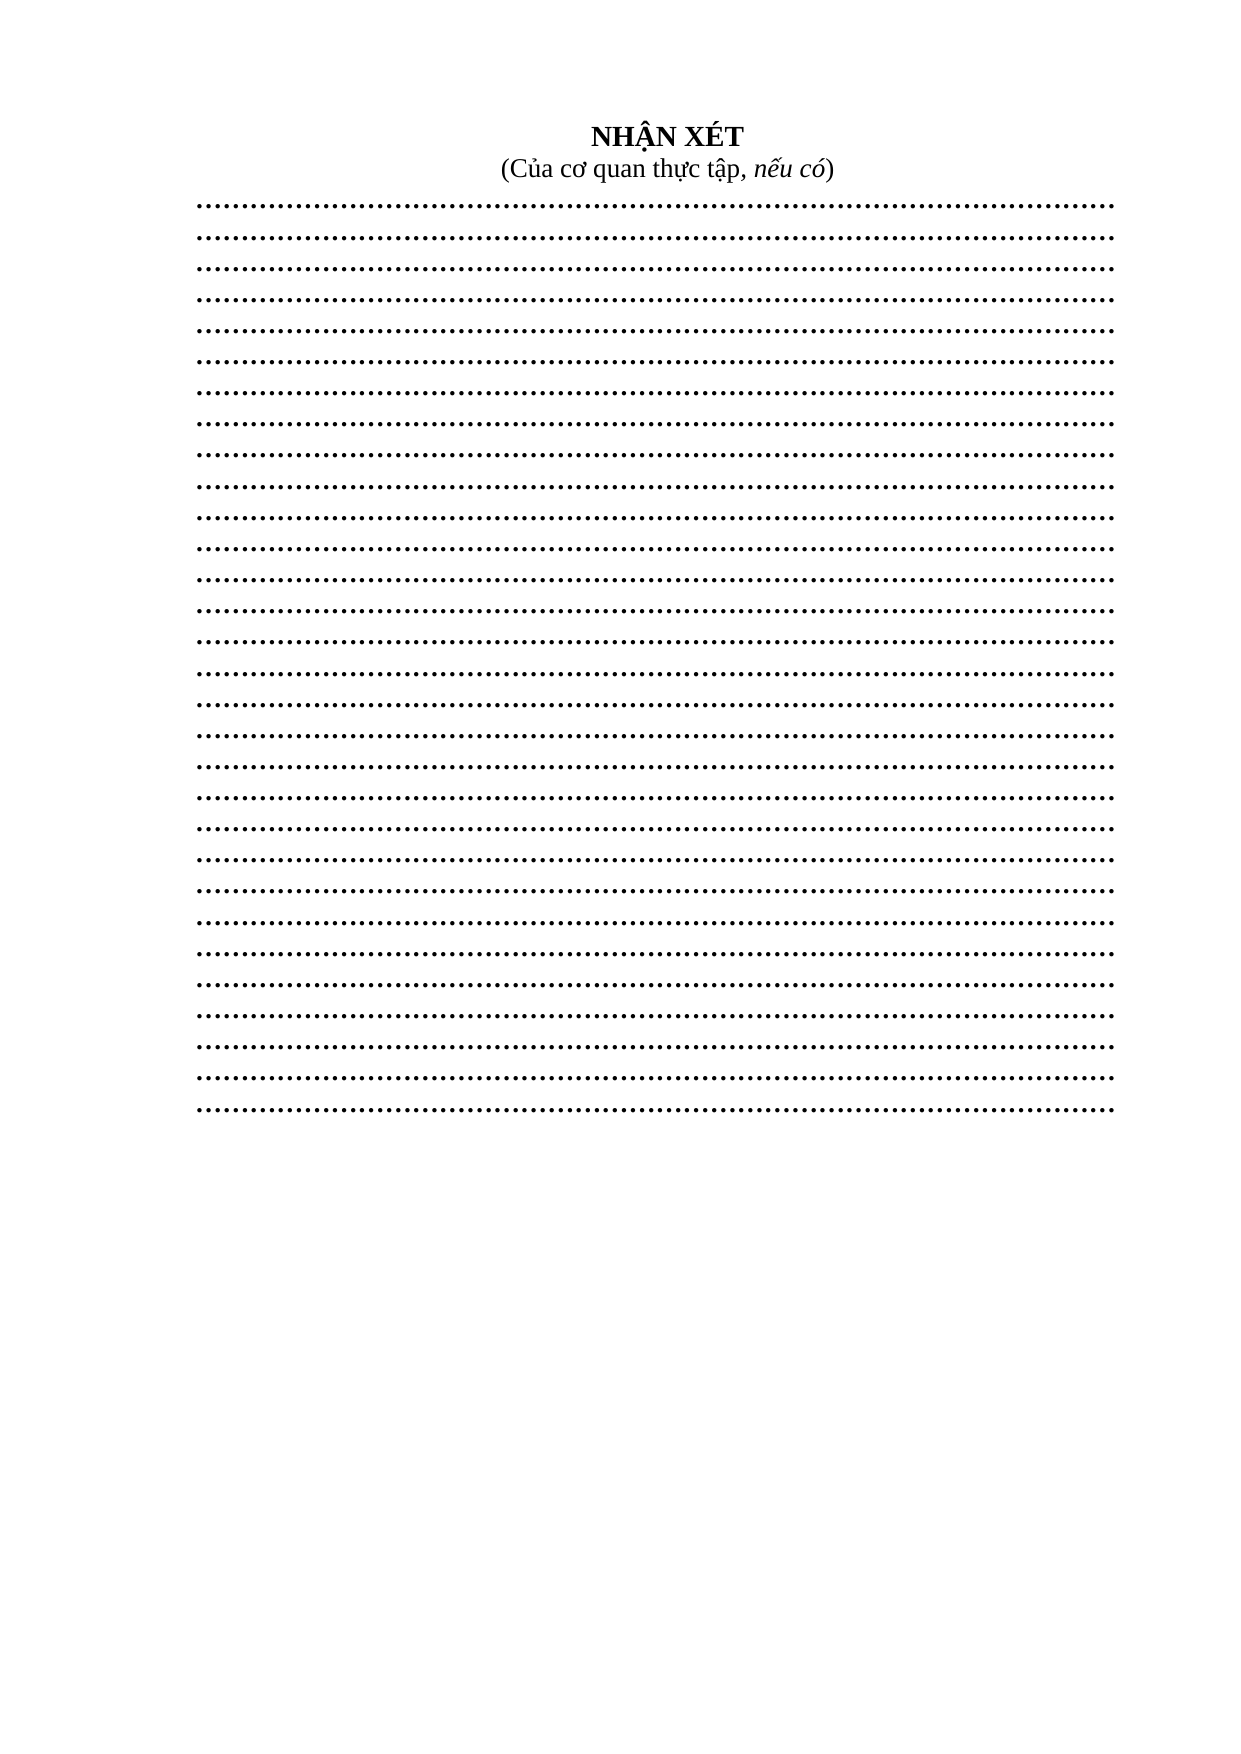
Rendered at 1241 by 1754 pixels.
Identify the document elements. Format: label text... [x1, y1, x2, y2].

text ………………………………………………………………………………………… [195, 744, 1140, 775]
text ………………………………………………………………………………………… [195, 277, 1140, 308]
text ………………………………………………………………………………………… [195, 370, 1140, 401]
text ………………………………………………………………………………………… [195, 713, 1140, 744]
text ………………………………………………………………………………………… [195, 869, 1140, 900]
text ………………………………………………………………………………………… [195, 557, 1140, 588]
text ………………………………………………………………………………………… [195, 433, 1140, 464]
text ………………………………………………………………………………………… [195, 1087, 1140, 1118]
text (Của cơ quan thực tập, nếu có) [195, 152, 1140, 183]
text ………………………………………………………………………………………… [195, 401, 1140, 433]
text ………………………………………………………………………………………… [195, 308, 1140, 339]
text ………………………………………………………………………………………… [195, 183, 1140, 214]
text ………………………………………………………………………………………… [195, 526, 1140, 557]
text ………………………………………………………………………………………… [195, 837, 1140, 869]
text ………………………………………………………………………………………… [195, 651, 1140, 682]
text ………………………………………………………………………………………… [195, 931, 1140, 962]
text ………………………………………………………………………………………… [195, 1056, 1140, 1087]
text ………………………………………………………………………………………… [195, 619, 1140, 651]
text ………………………………………………………………………………………… [195, 246, 1140, 277]
text ………………………………………………………………………………………… [195, 682, 1140, 713]
text ………………………………………………………………………………………… [195, 993, 1140, 1024]
text ………………………………………………………………………………………… [195, 962, 1140, 993]
text ………………………………………………………………………………………… [195, 214, 1140, 246]
text NHẬN XÉT [195, 119, 1140, 152]
text ………………………………………………………………………………………… [195, 339, 1140, 370]
text ………………………………………………………………………………………… [195, 900, 1140, 931]
text ………………………………………………………………………………………… [195, 1024, 1140, 1056]
text ………………………………………………………………………………………… [195, 806, 1140, 837]
text ………………………………………………………………………………………… [195, 464, 1140, 495]
text ………………………………………………………………………………………… [195, 495, 1140, 526]
text ………………………………………………………………………………………… [195, 775, 1140, 806]
text ………………………………………………………………………………………… [195, 588, 1140, 619]
